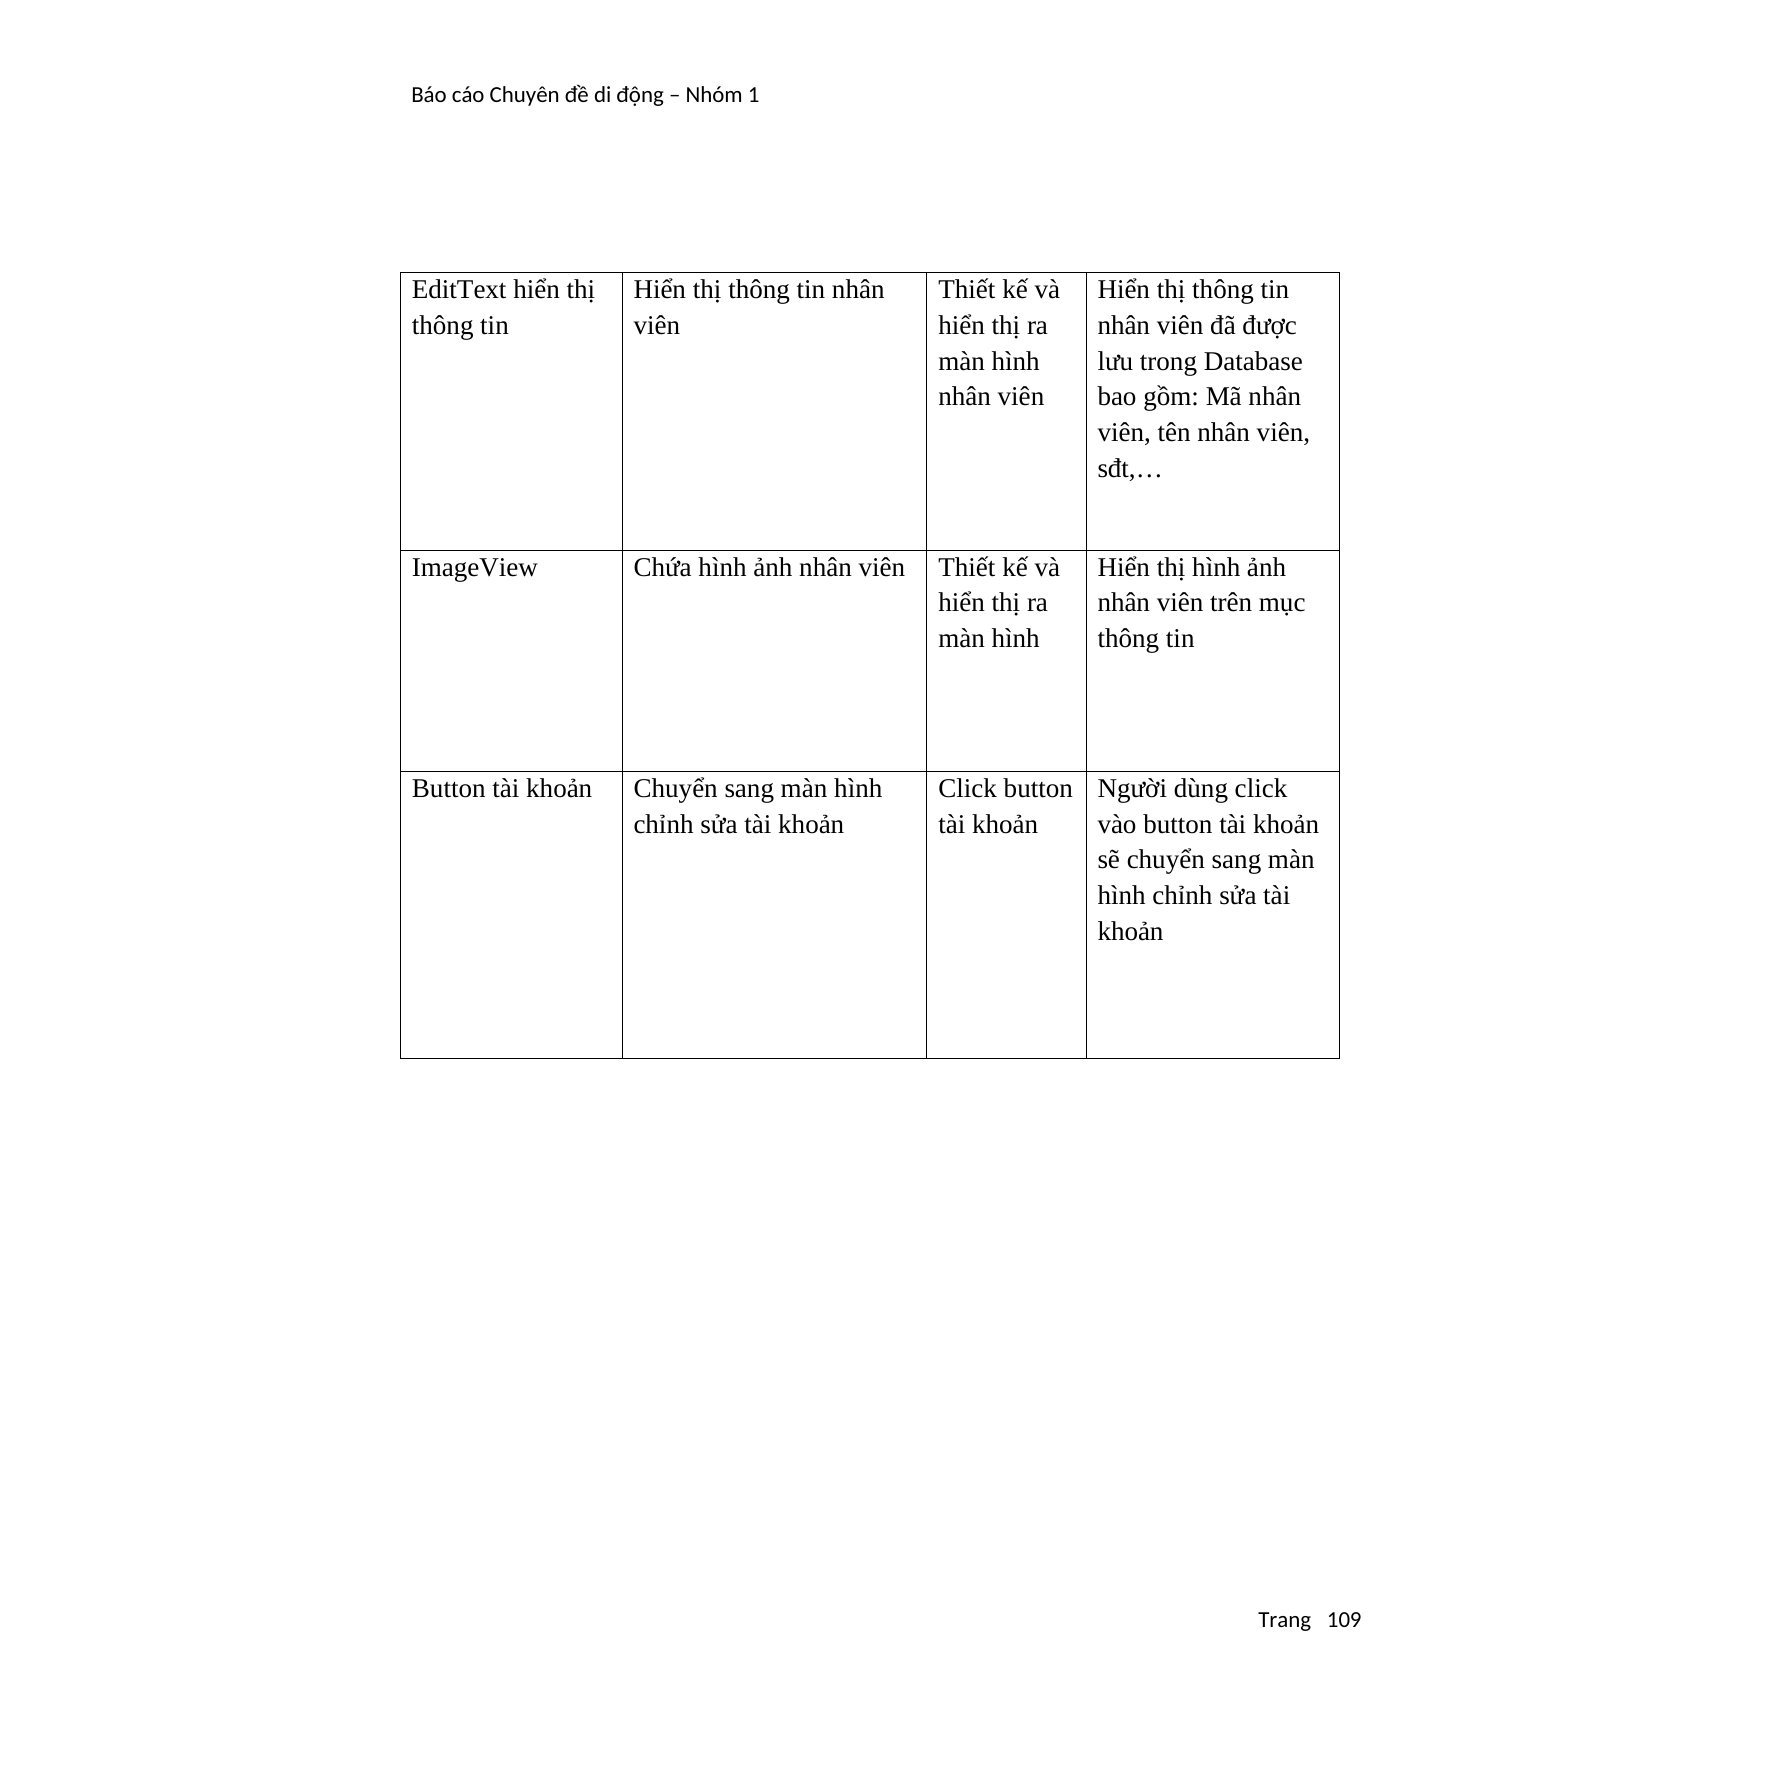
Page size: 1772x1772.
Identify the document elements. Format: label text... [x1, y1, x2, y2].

table_cell Người dùng click vào button tài khoản sẽ chuyển sang màn hình chỉnh sửa tài khoản [1087, 772, 1339, 1058]
table_cell Thiết kế và hiển thị ra màn hình nhân viên [927, 273, 1086, 550]
table_cell Hiển thị thông tin nhân viên [623, 273, 926, 550]
table_cell Chuyển sang màn hình chỉnh sửa tài khoản [623, 772, 926, 1058]
table_cell Click button tài khoản [927, 772, 1086, 1058]
table_cell Hiển thị thông tin nhân viên đã được lưu trong Database bao gồm: Mã nhân viên, tên nhân viên, sđt,… [1087, 273, 1339, 550]
table_cell Thiết kế và hiển thị ra màn hình [927, 551, 1086, 771]
table_cell ImageView [401, 551, 622, 771]
table_cell Hiển thị hình ảnh nhân viên trên mục thông tin [1087, 551, 1339, 771]
table_cell Button tài khoản [401, 772, 622, 1058]
table_cell EditText hiển thị thông tin [401, 273, 622, 550]
table_cell Chứa hình ảnh nhân viên [623, 551, 926, 771]
